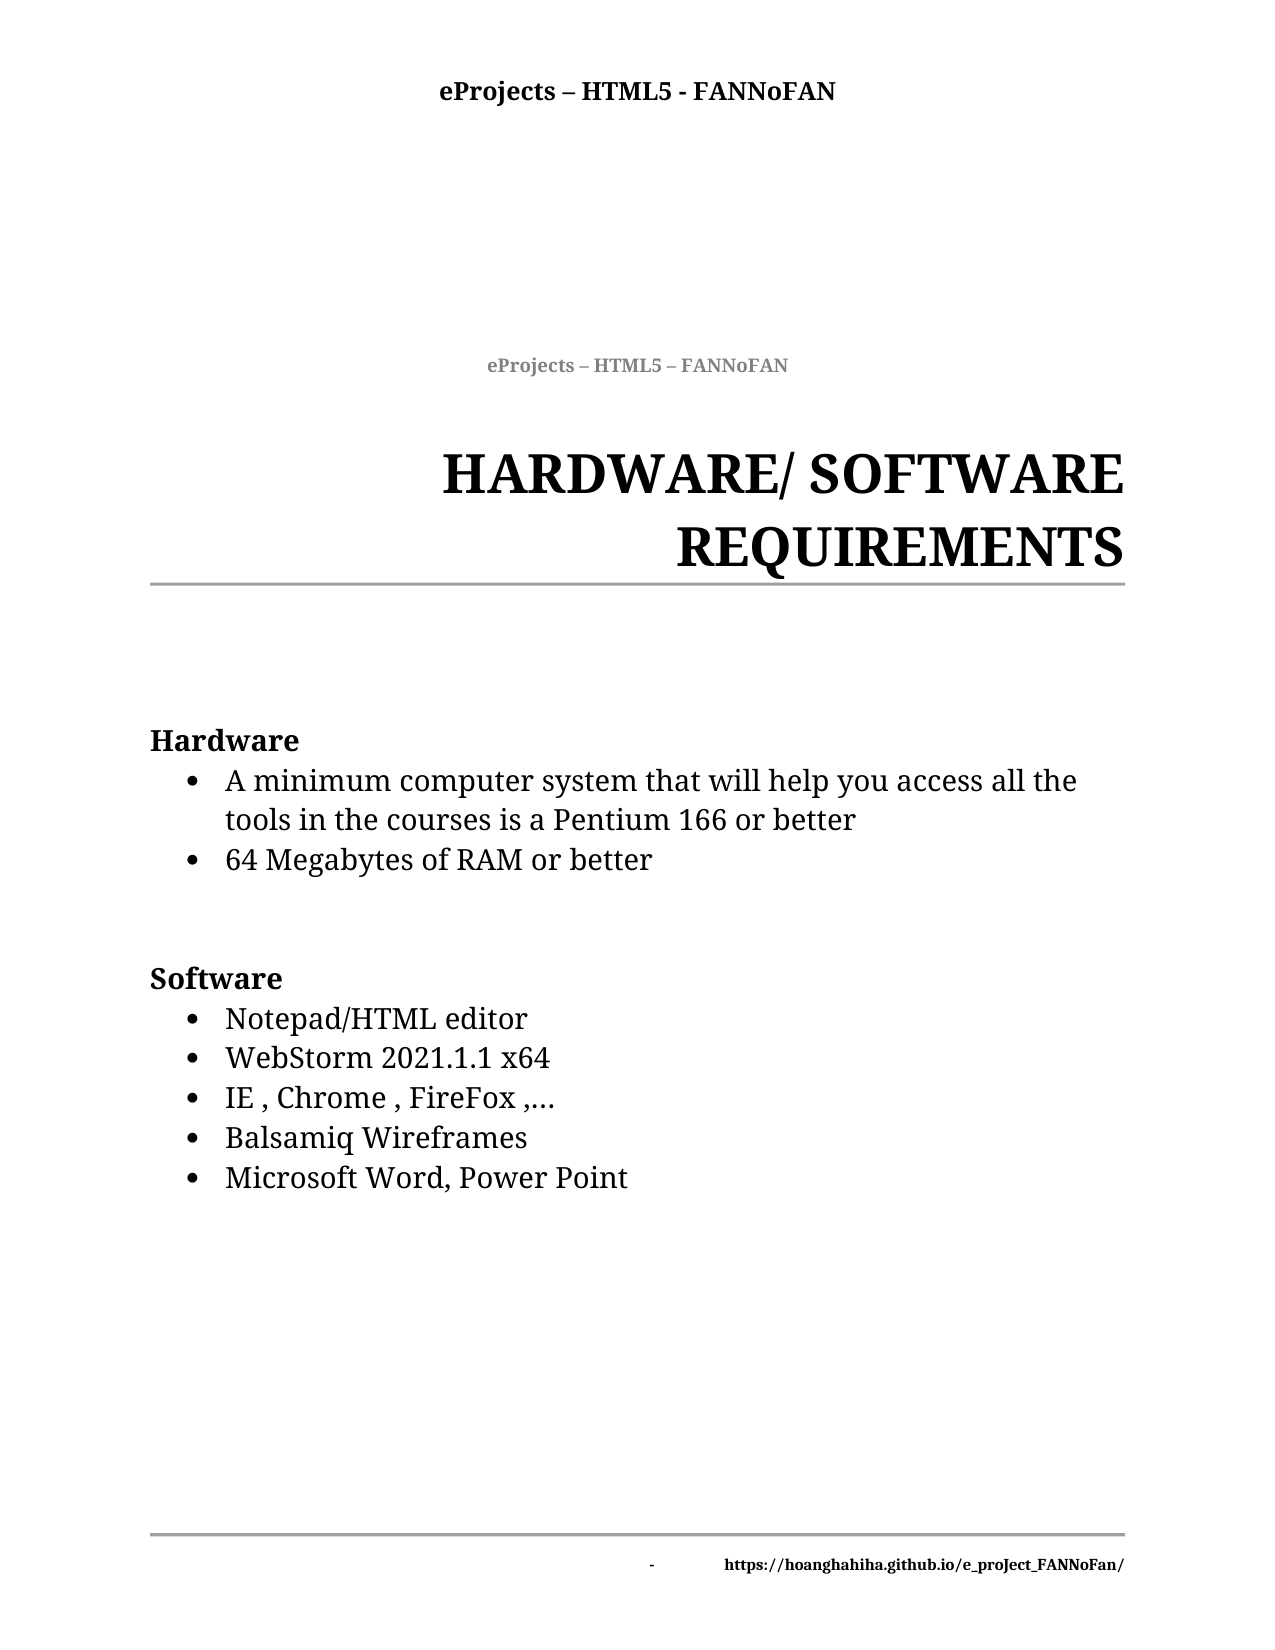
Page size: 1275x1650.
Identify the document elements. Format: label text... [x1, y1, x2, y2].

list IE , Chrome , FireFox ,… [187, 1077, 1125, 1117]
text HARDWARE/ SOFTWARE REQUIREMENTS [150, 435, 1125, 582]
list Balsamiq Wireframes [187, 1117, 1125, 1157]
subtitle eProjects – HTML5 – FANNoFAN [150, 352, 1125, 378]
list Microsoft Word, Power Point [187, 1157, 1125, 1197]
list WebStorm 2021.1.1 x64 [187, 1038, 1125, 1077]
text Software [150, 958, 1125, 998]
list A minimum computer system that will help you access all the tools in the courses is a Pentium 166 or better [187, 760, 1125, 839]
text Hardware [150, 720, 1125, 760]
list Notepad/HTML editor [187, 998, 1125, 1038]
list 64 Megabytes of RAM or better [187, 839, 1125, 879]
